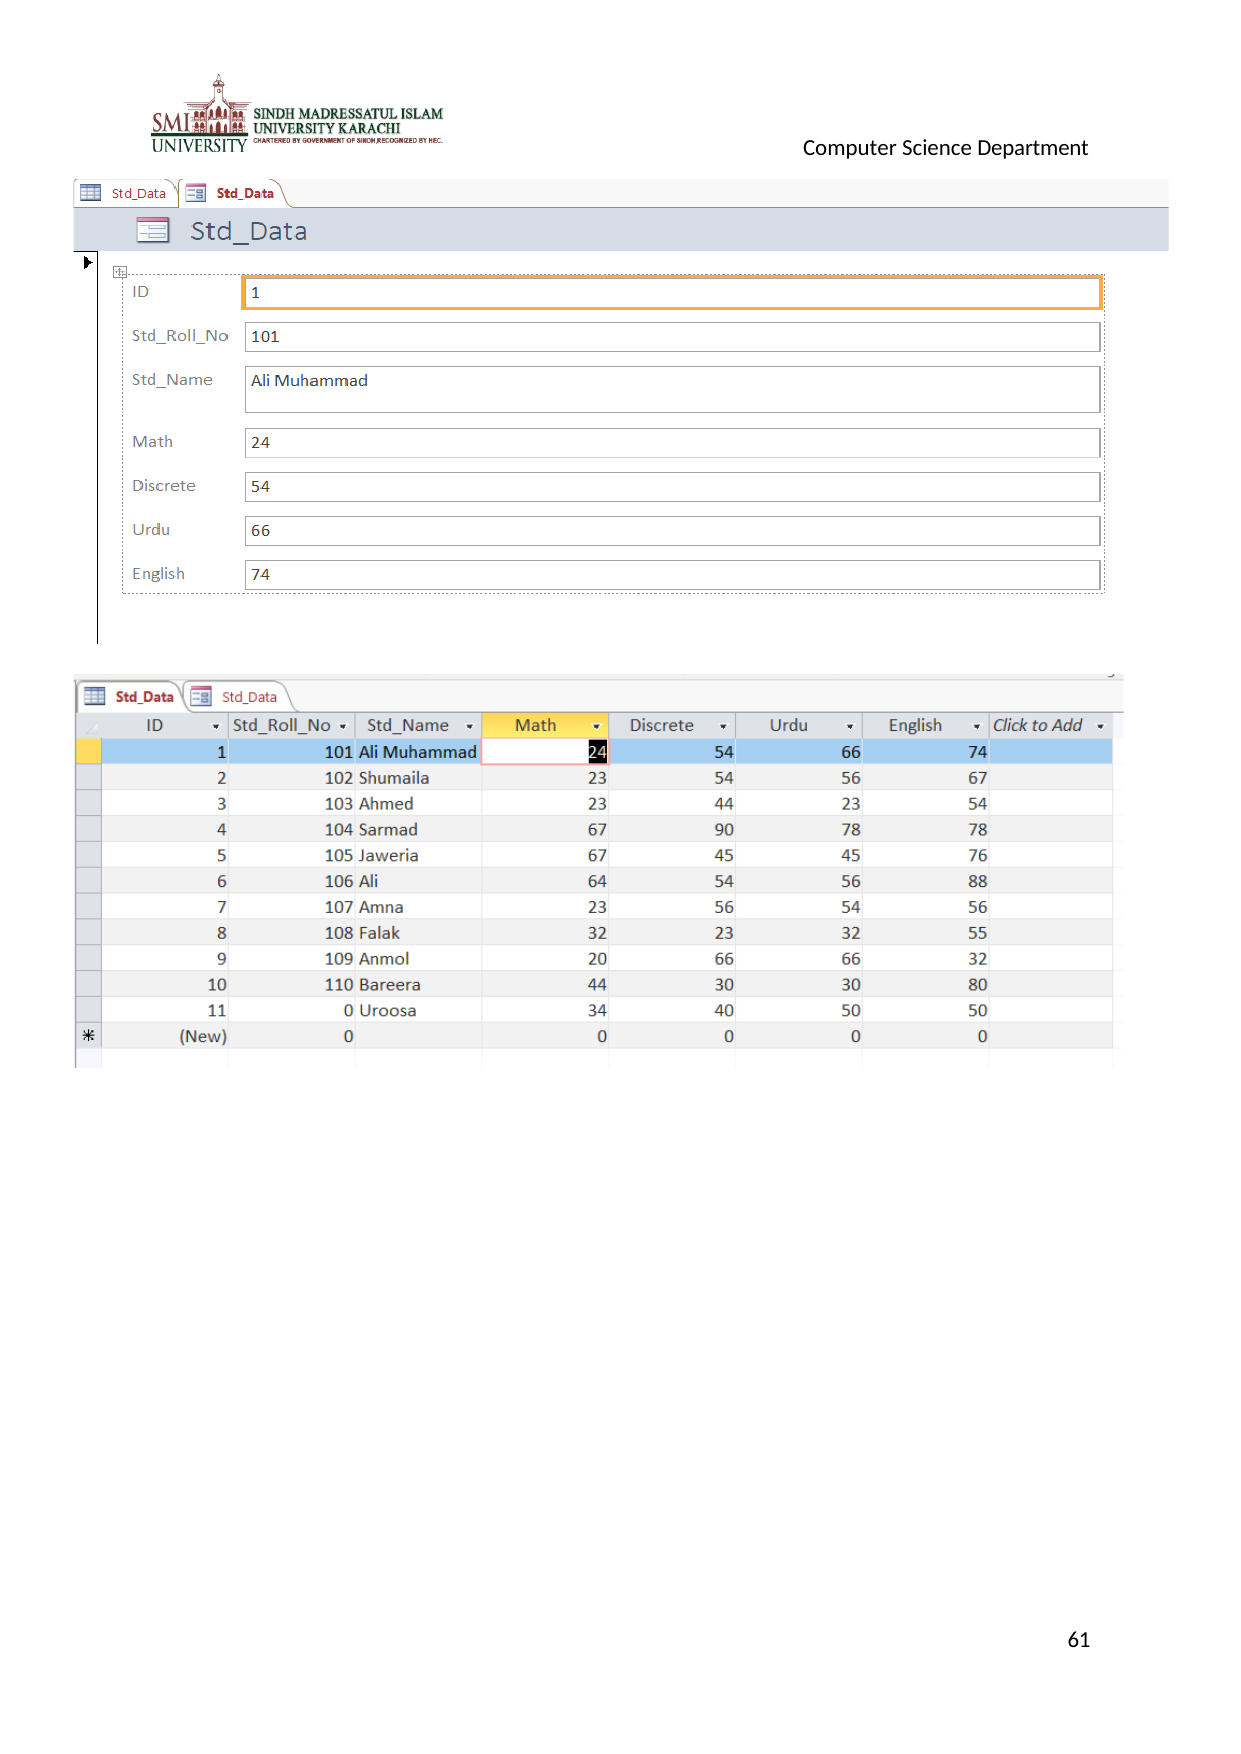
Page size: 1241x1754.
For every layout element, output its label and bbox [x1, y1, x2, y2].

picture [150, 73, 444, 152]
picture [73, 674, 1124, 1068]
picture [73, 179, 1169, 644]
